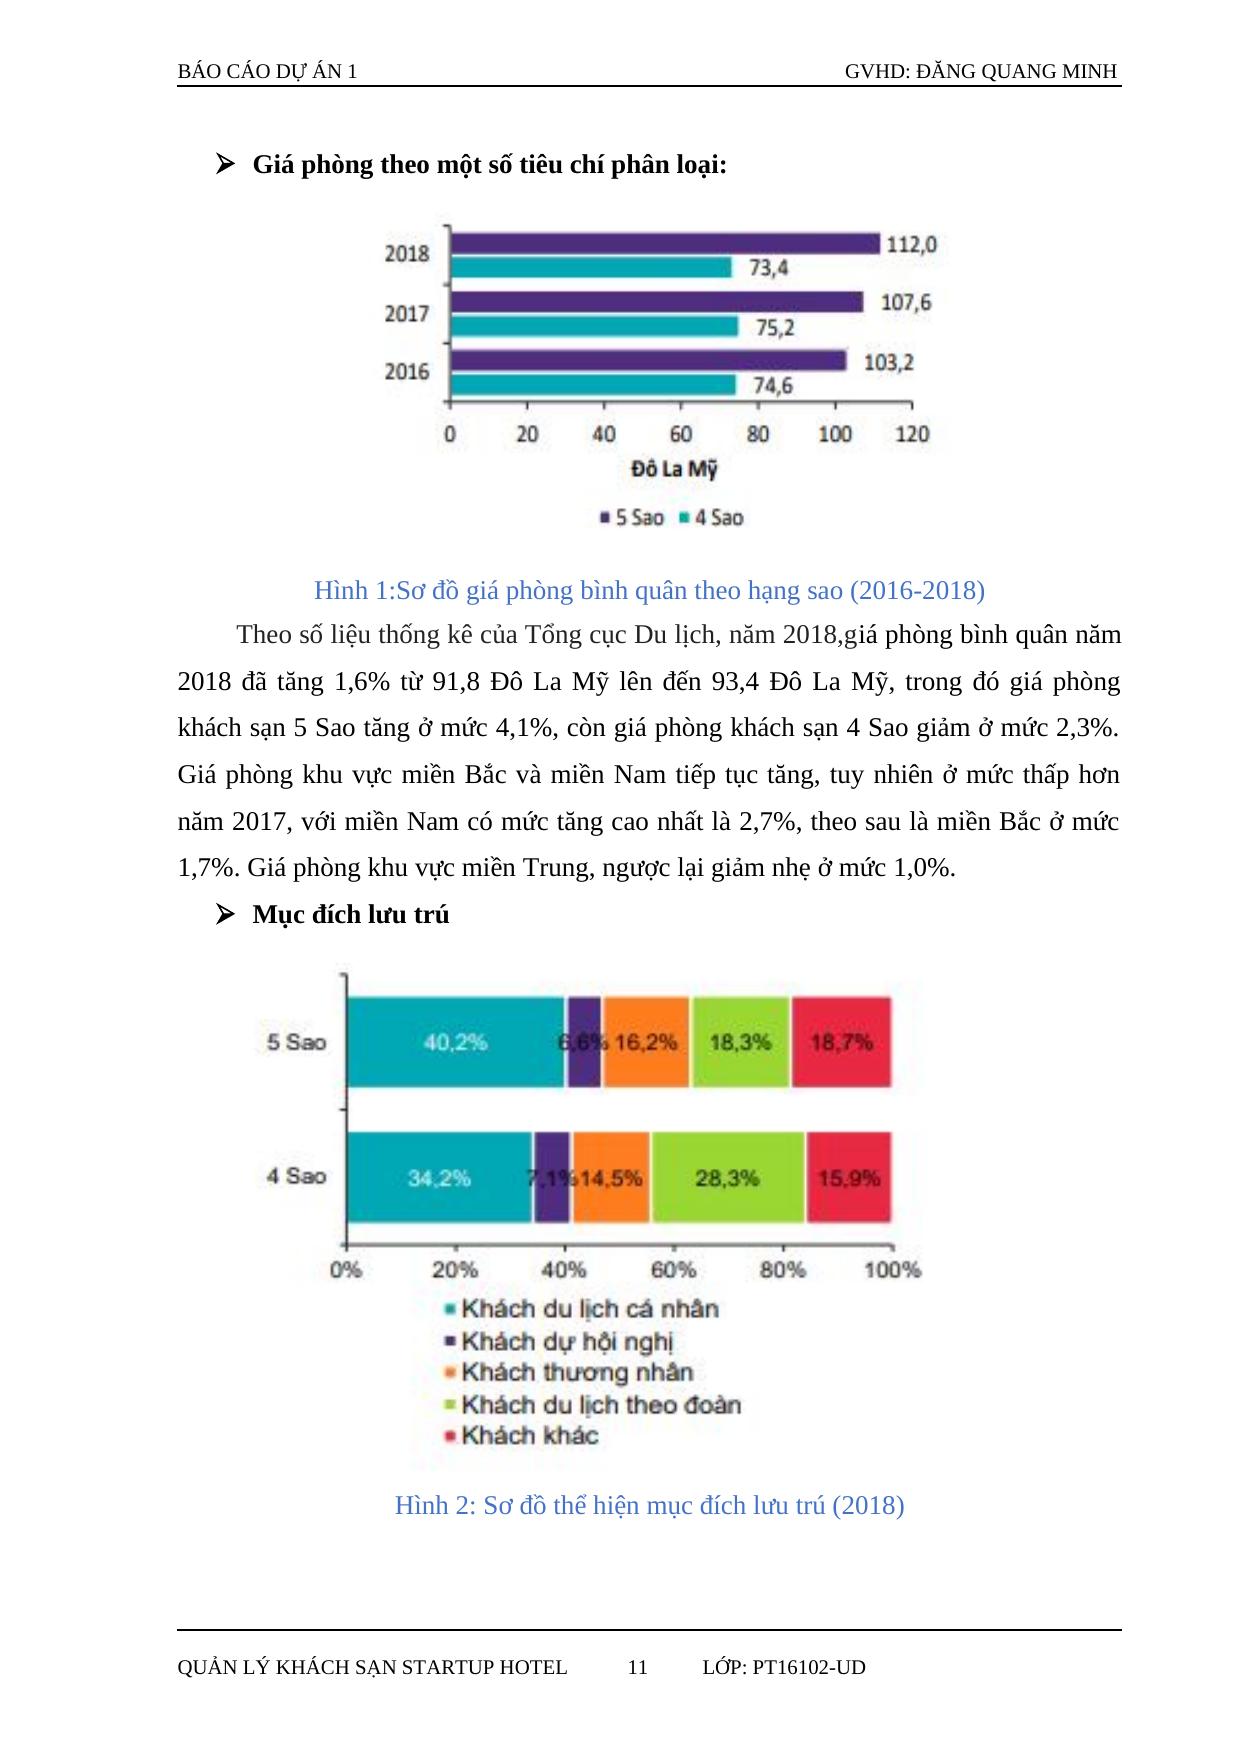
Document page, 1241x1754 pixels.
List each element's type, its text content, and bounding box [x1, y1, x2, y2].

list Mục đích lưu trú [215, 898, 1122, 929]
picture [320, 195, 979, 558]
list Giá phòng theo một số tiêu chí phân loại: [215, 148, 1122, 179]
picture [177, 946, 1038, 1473]
text Hình 1:Sơ đồ giá phòng bình quân theo hạng sao (2016-2018) [177, 574, 1122, 606]
text Theo số liệu thống kê của Tổng cục Du lịch, năm 2018,giá phòng bình quân năm 2018 đã tăng 1,6% từ 91,8 Đô La Mỹ lên đến 93,4 Đô La Mỹ, trong đó giá phòng khách sạn 5 Sao tăng ở mức 4,1%, còn giá phòng khách sạn 4 Sao giảm ở mức 2,3%. Giá phòng khu vực miền Bắc và miền Nam tiếp tục tăng, tuy nhiên ở mức thấp hơn năm 2017, với miền Nam có mức tăng cao nhất là 2,7%, theo sau là miền Bắc ở mức 1,7%. Giá phòng khu vực miền Trung, ngược lại giảm nhẹ ở mức 1,0%. [177, 618, 1122, 883]
